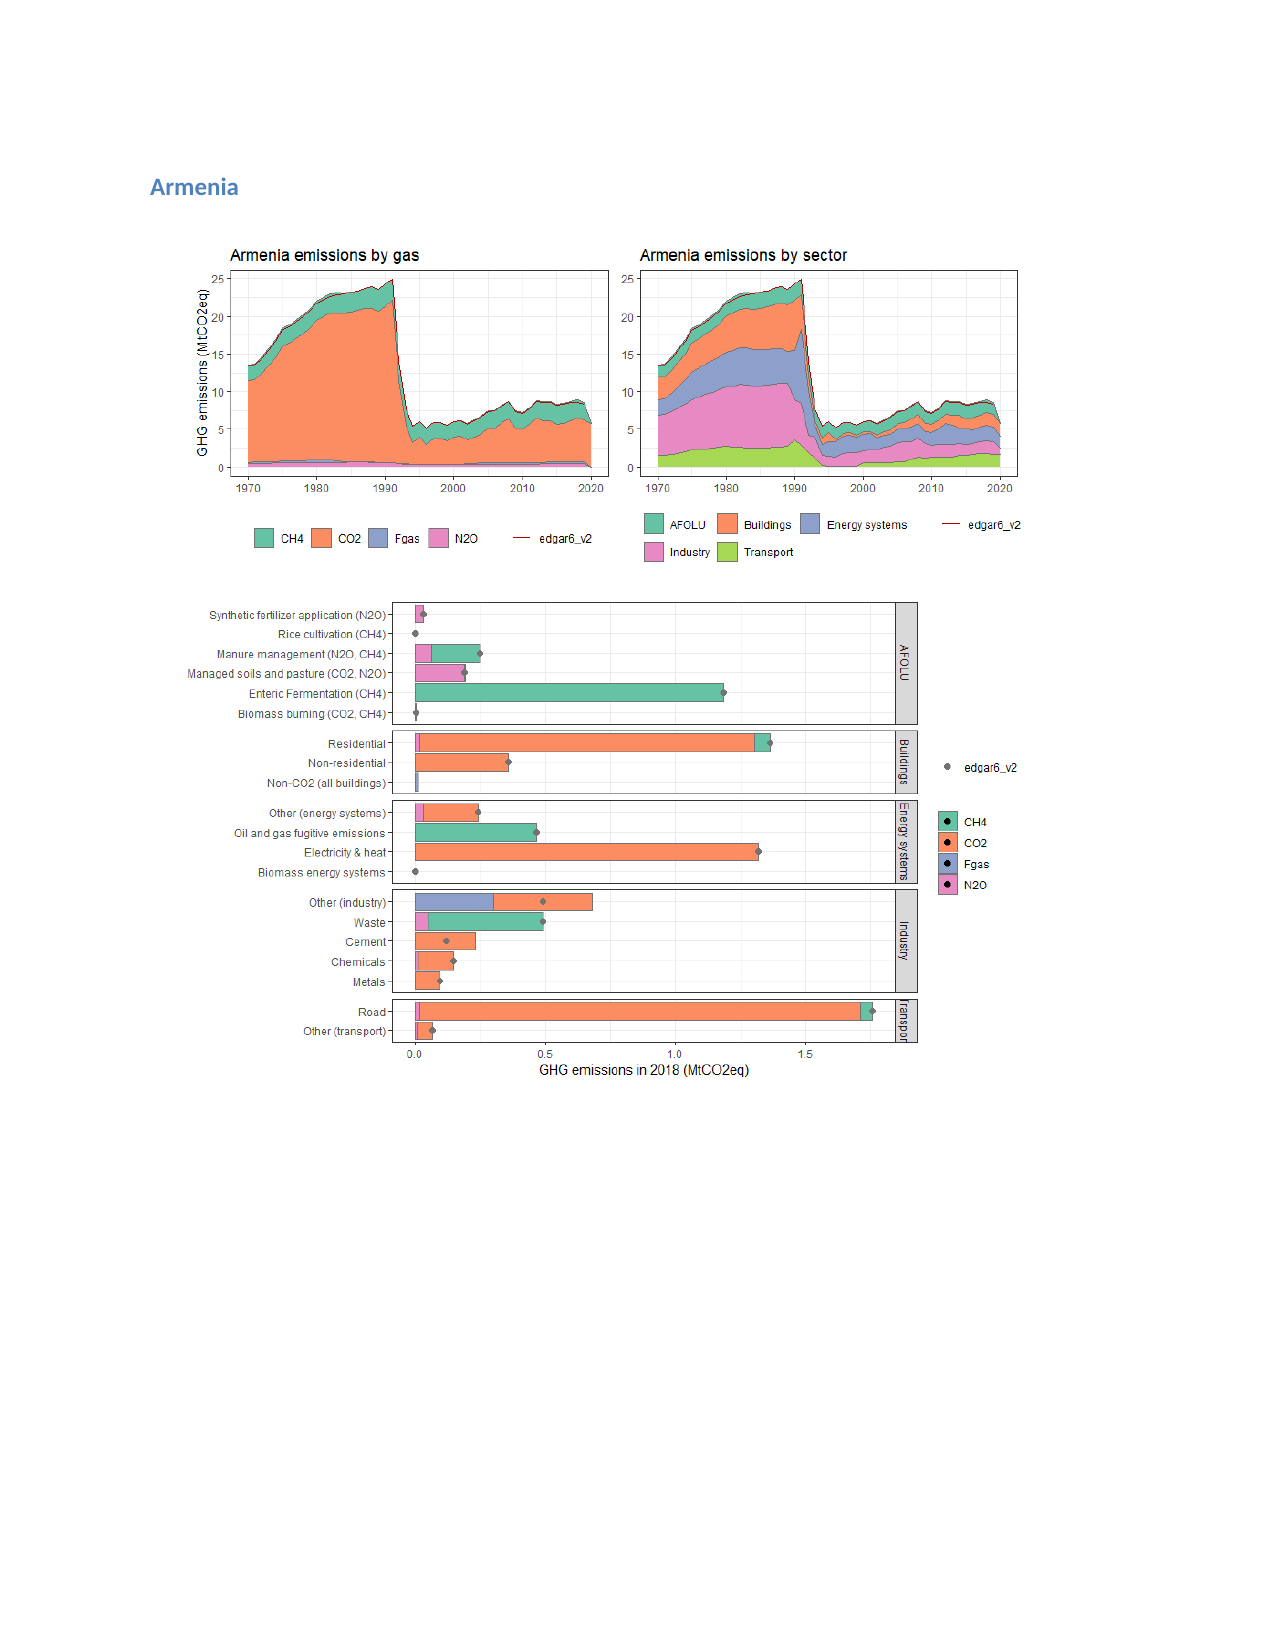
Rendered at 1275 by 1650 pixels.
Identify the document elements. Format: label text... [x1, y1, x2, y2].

subtitle Armenia [150, 171, 1125, 201]
picture [168, 220, 1044, 1096]
